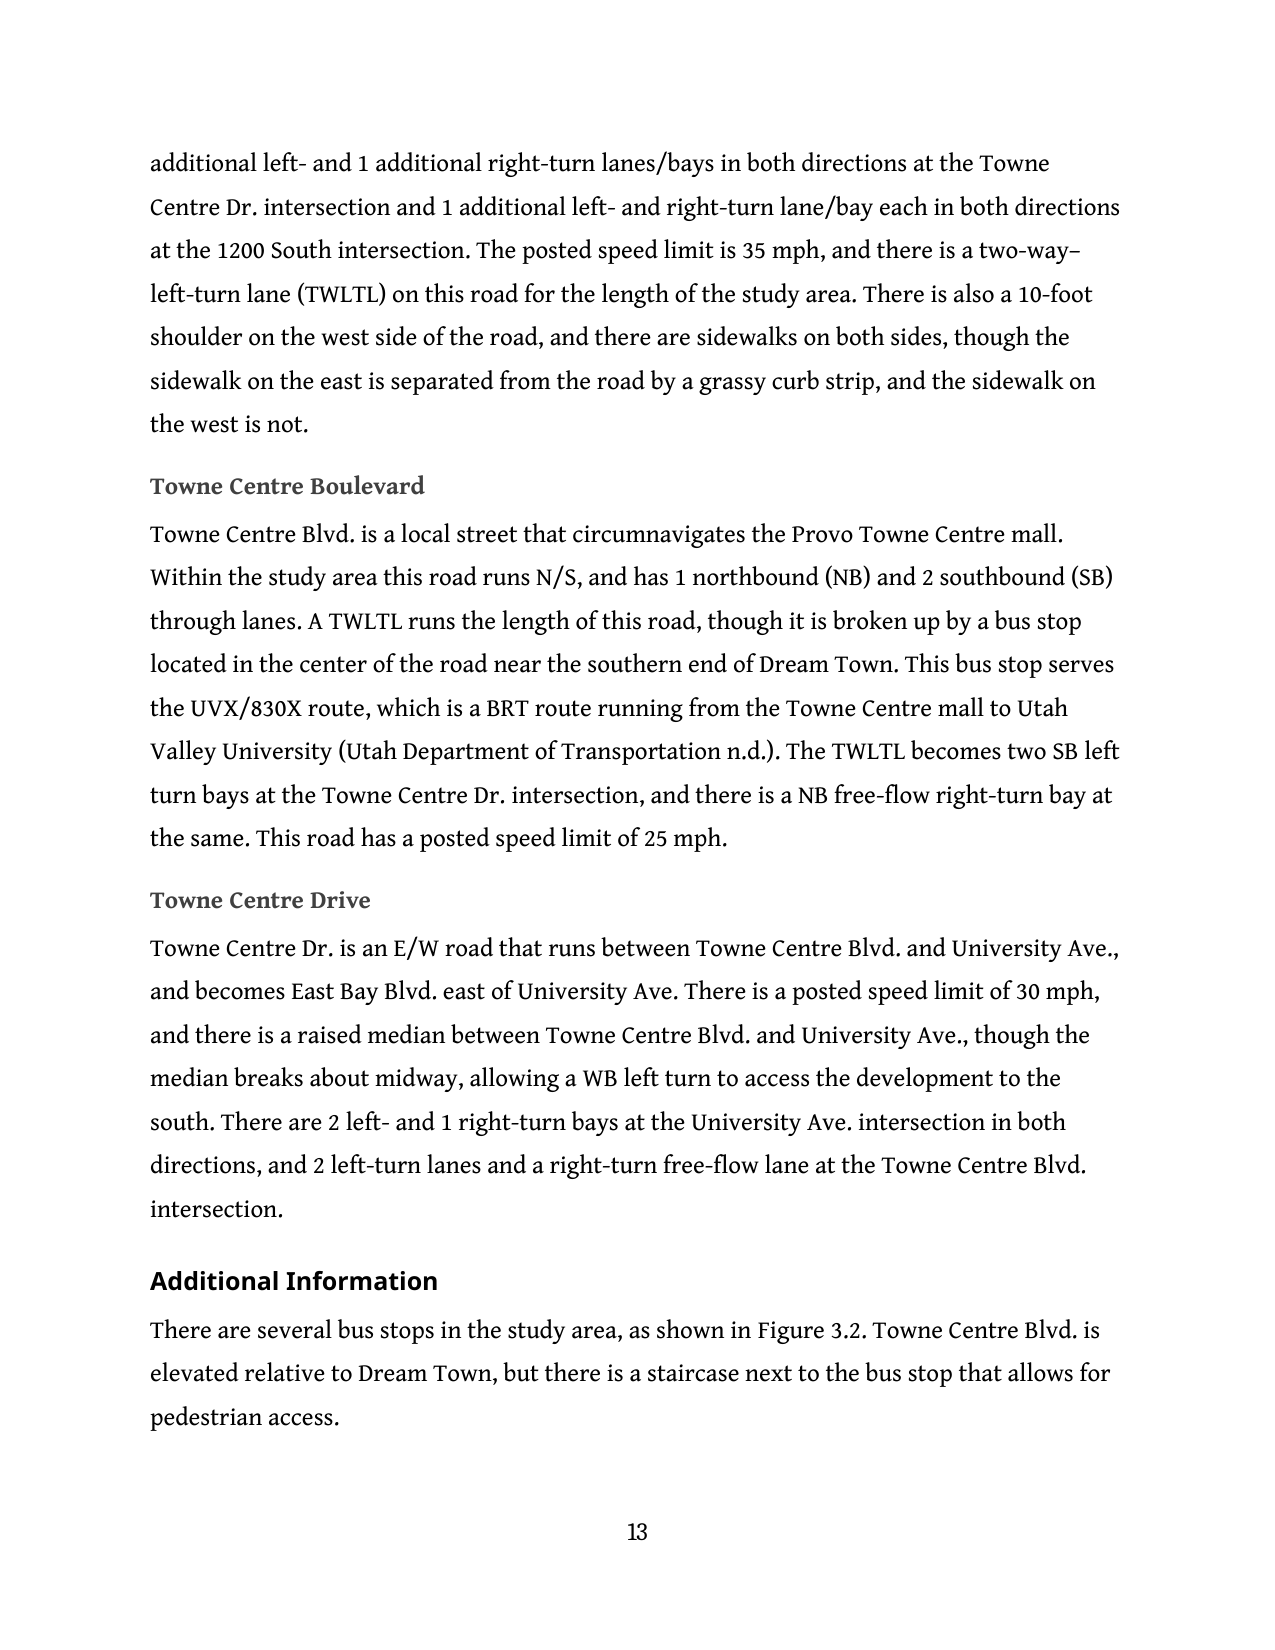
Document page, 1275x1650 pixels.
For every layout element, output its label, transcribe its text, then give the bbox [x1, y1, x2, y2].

text Towne Centre Blvd. is a local street that circumnavigates the Provo Towne Centre mall. Within the study area this road runs N/S, and has 1 northbound (NB) and 2 southbound (SB) through lanes. A TWLTL runs the length of this road, though it is broken up by a bus stop located in the center of the road near the southern end of Dream Town. This bus stop serves the UVX/830X route, which is a BRT route running from the Towne Centre mall to Utah Valley University (Utah Department of Transportation n.d.). The TWLTL becomes two SB left turn bays at the Towne Centre Dr. intersection, and there is a NB free-flow right-turn bay at the same. This road has a posted speed limit of 25 mph. [150, 521, 1125, 853]
text There are several bus stops in the study area, as shown in Figure 3.2. Towne Centre Blvd. is elevated relative to Dream Town, but there is a staircase next to the bus stop that allows for pedestrian access. [150, 1316, 1125, 1432]
subtitle Additional Information [150, 1263, 1125, 1298]
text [150, 150, 1125, 439]
text Towne Centre Dr. is an E/W road that runs between Towne Centre Blvd. and University Ave., and becomes East Bay Blvd. east of University Ave. There is a posted speed limit of 30 mph, and there is a raised median between Towne Centre Blvd. and University Ave., though the median breaks about midway, allowing a WB left turn to access the development to the south. There are 2 left- and 1 right-turn bays at the University Ave. intersection in both directions, and 2 left-turn lanes and a right-turn free-flow lane at the Towne Centre Blvd. intersection. [150, 934, 1125, 1224]
subtitle Towne Centre Drive [150, 887, 1125, 916]
subtitle Towne Centre Boulevard [150, 473, 1125, 502]
